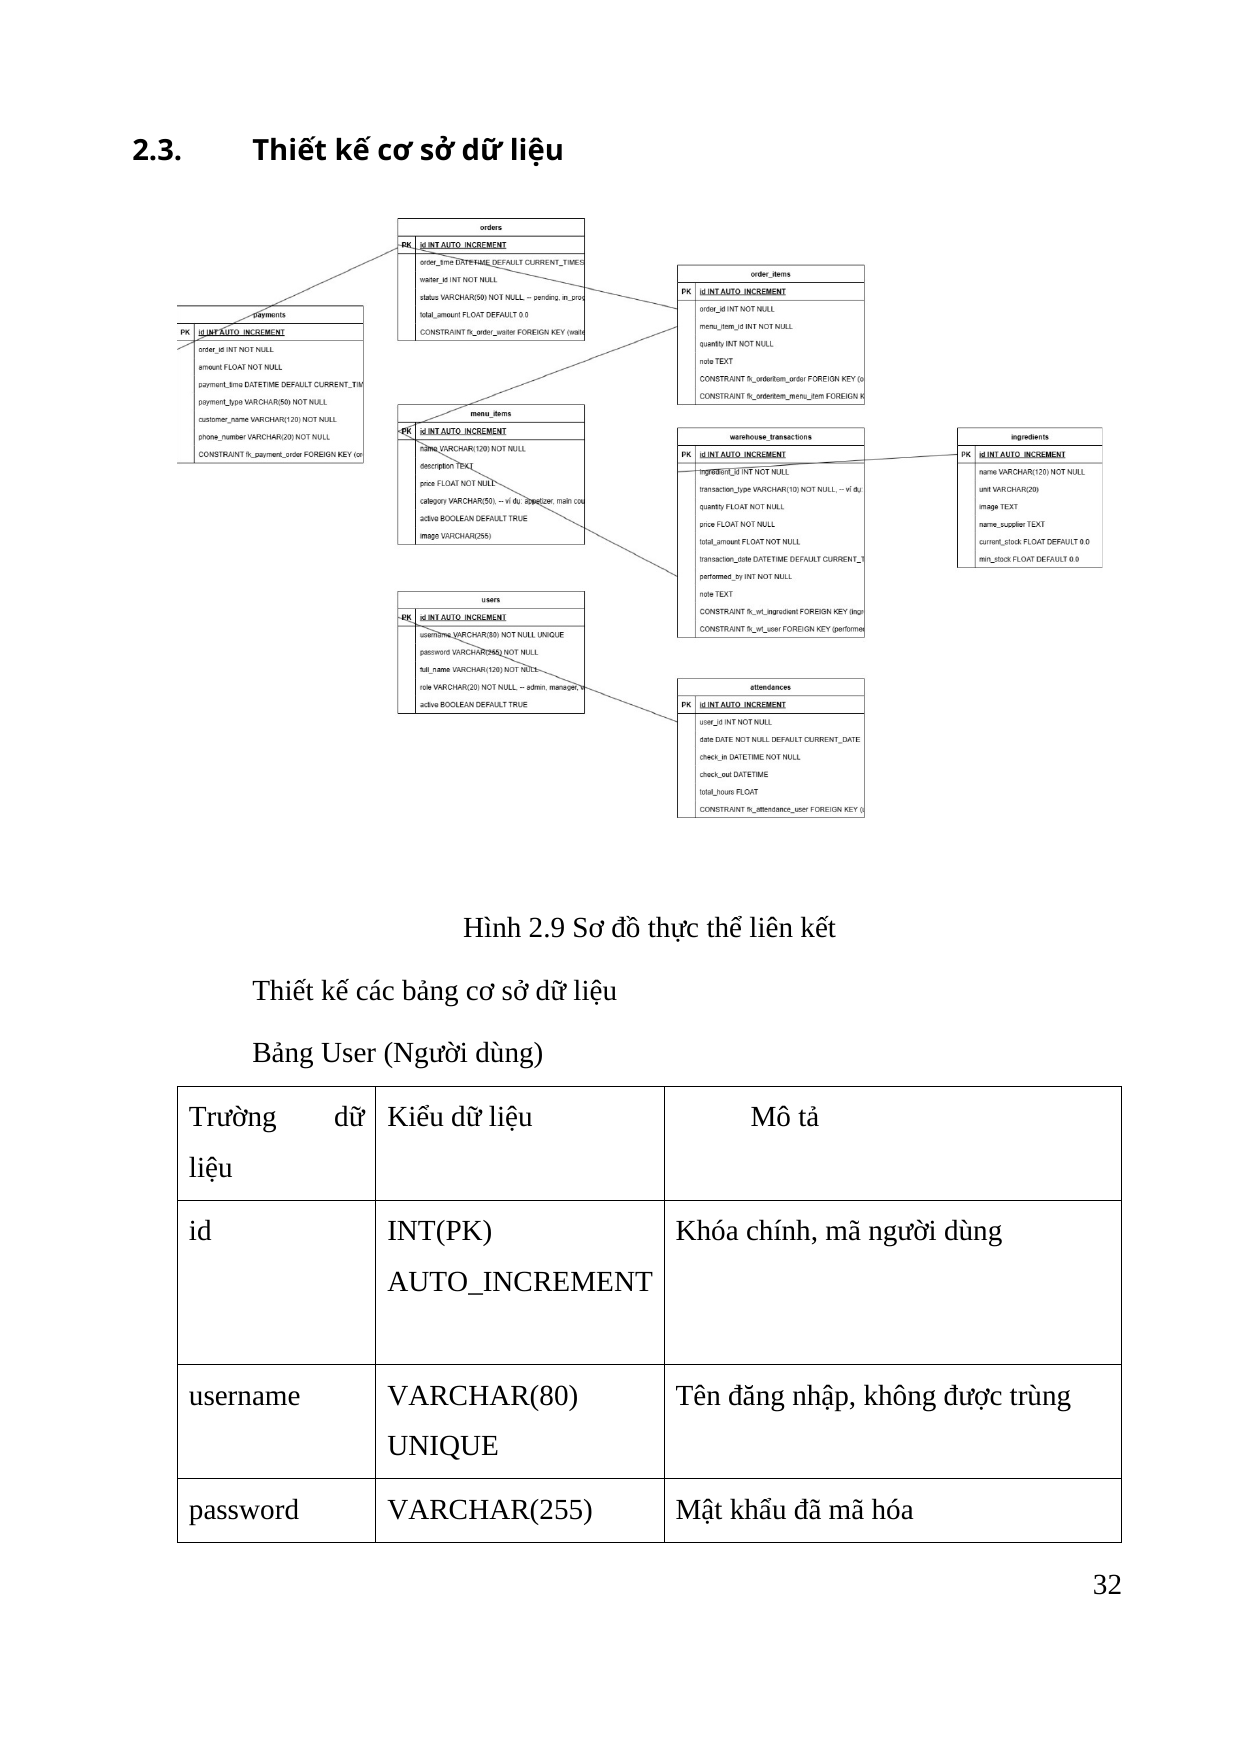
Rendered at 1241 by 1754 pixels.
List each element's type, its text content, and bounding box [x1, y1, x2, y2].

table_cell INT(PK) AUTO_INCREMENT [376, 1201, 664, 1364]
table_cell Tên đăng nhập, không được trùng [665, 1365, 1121, 1478]
picture [177, 218, 1103, 818]
text Bảng User (Người dùng) [177, 1036, 1122, 1069]
table_cell Khóa chính, mã người dùng [665, 1201, 1121, 1364]
text Thiết kế các bảng cơ sở dữ liệu [177, 973, 1122, 1006]
table_cell username [178, 1365, 375, 1478]
table_cell VARCHAR(255) [376, 1479, 664, 1542]
table_header Kiểu dữ liệu [376, 1087, 664, 1200]
table_cell password [178, 1479, 375, 1542]
table_cell VARCHAR(80) UNIQUE [376, 1365, 664, 1478]
subtitle Thiết kế cơ sở dữ liệu [132, 129, 1122, 169]
table_cell Mật khẩu đã mã hóa [665, 1479, 1121, 1542]
table_header Trường dữ liệu [178, 1087, 375, 1200]
table_cell id [178, 1201, 375, 1364]
text Hình 2.9 Sơ đồ thực thể liên kết [177, 910, 1122, 943]
table_header Mô tả [665, 1087, 1121, 1200]
